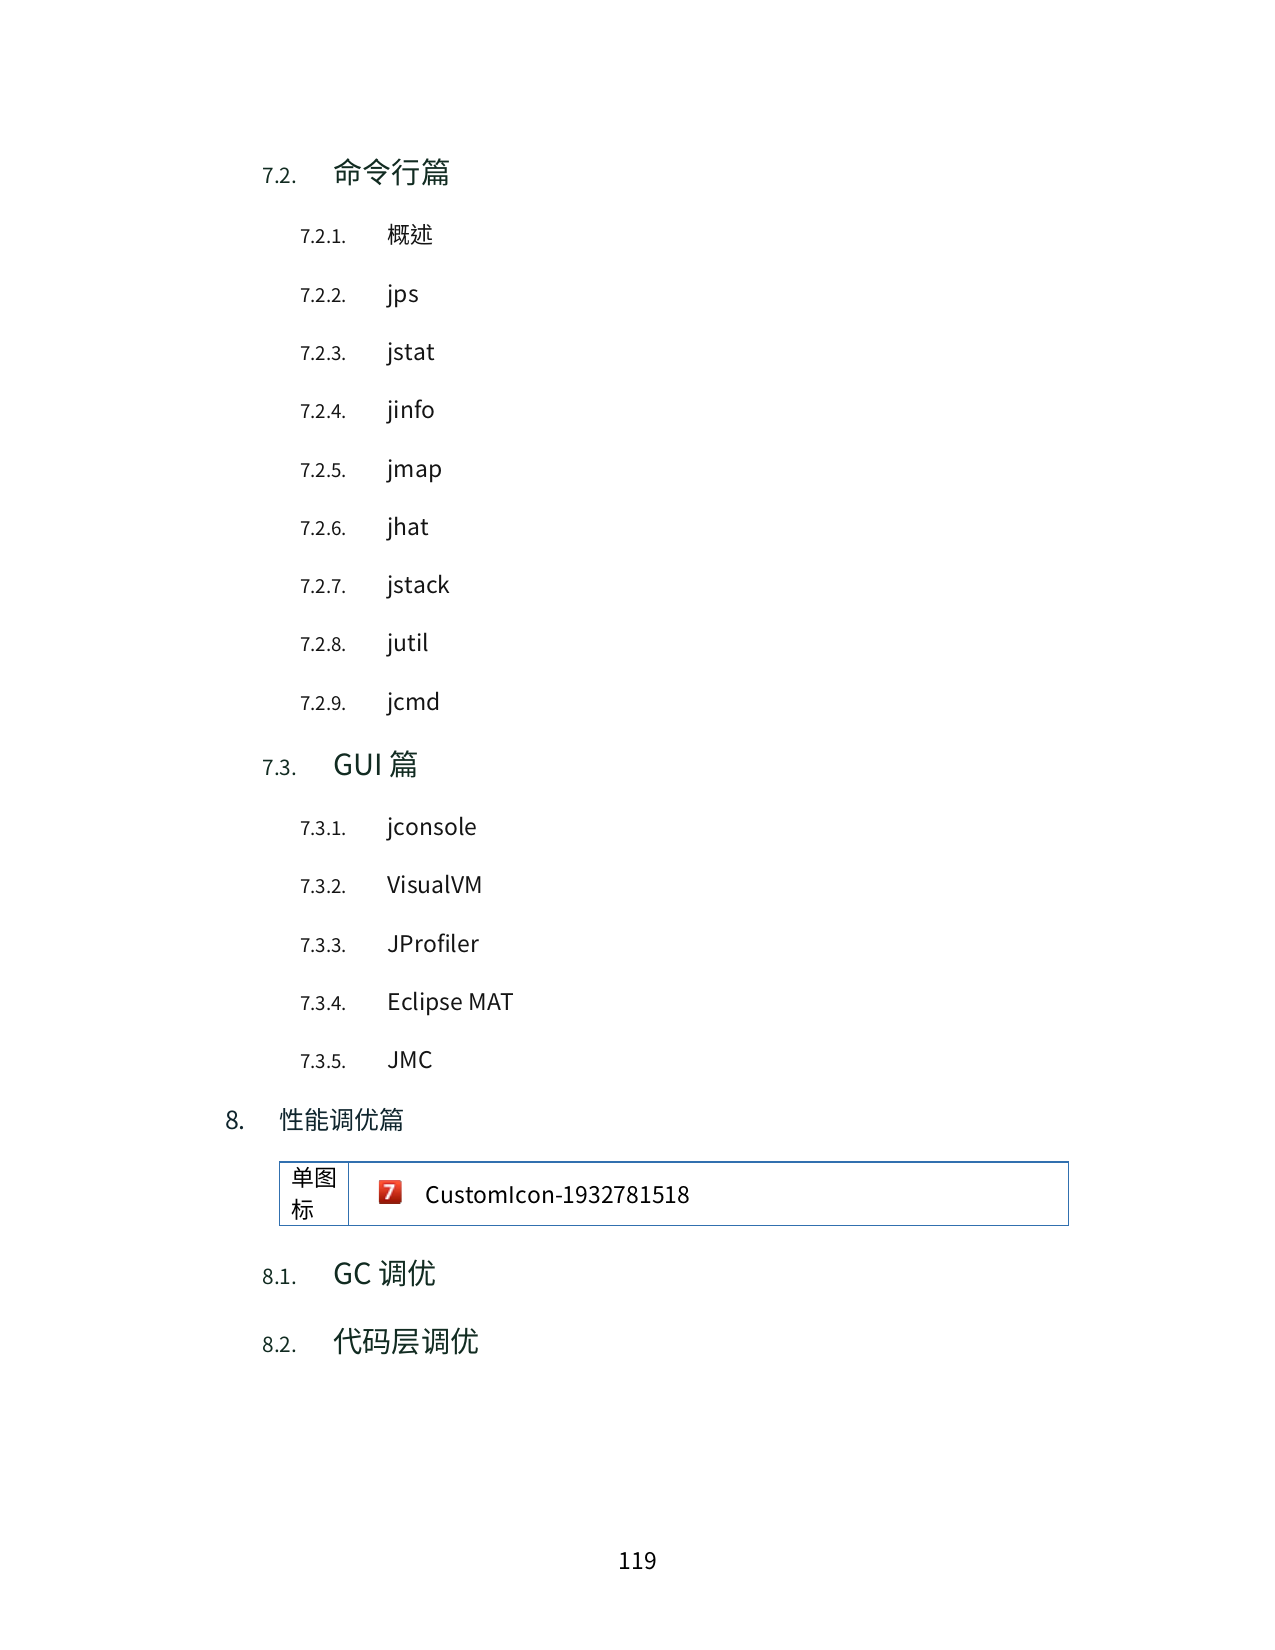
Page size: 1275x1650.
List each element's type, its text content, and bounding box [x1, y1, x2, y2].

list JProfiler [300, 925, 1087, 959]
list 代码层调优 [262, 1318, 1087, 1361]
list jmap [300, 450, 1087, 484]
list VisualVM [300, 867, 1087, 900]
list 概述 [300, 217, 1087, 251]
list jstat [300, 334, 1087, 367]
list 命令行篇 [262, 150, 1087, 192]
table_header 单图标 [280, 1163, 348, 1225]
list Eclipse MAT [300, 984, 1087, 1017]
list jstack [300, 567, 1087, 600]
list jutil [300, 625, 1087, 658]
list GUI篇 [262, 742, 1087, 784]
list jcmd [300, 683, 1087, 717]
list jinfo [300, 392, 1087, 425]
list jconsole [300, 809, 1087, 842]
list jhat [300, 509, 1087, 542]
list 性能调优篇 [225, 1100, 1087, 1136]
table_header CustomIcon-1932781518; ["", "zuczcwAAAAAAAAAAAAAAAA=="] [349, 1163, 1068, 1225]
list JMC [300, 1042, 1087, 1075]
list jps [300, 276, 1087, 309]
picture [378, 1180, 402, 1204]
list GC调优 [262, 1251, 1087, 1293]
